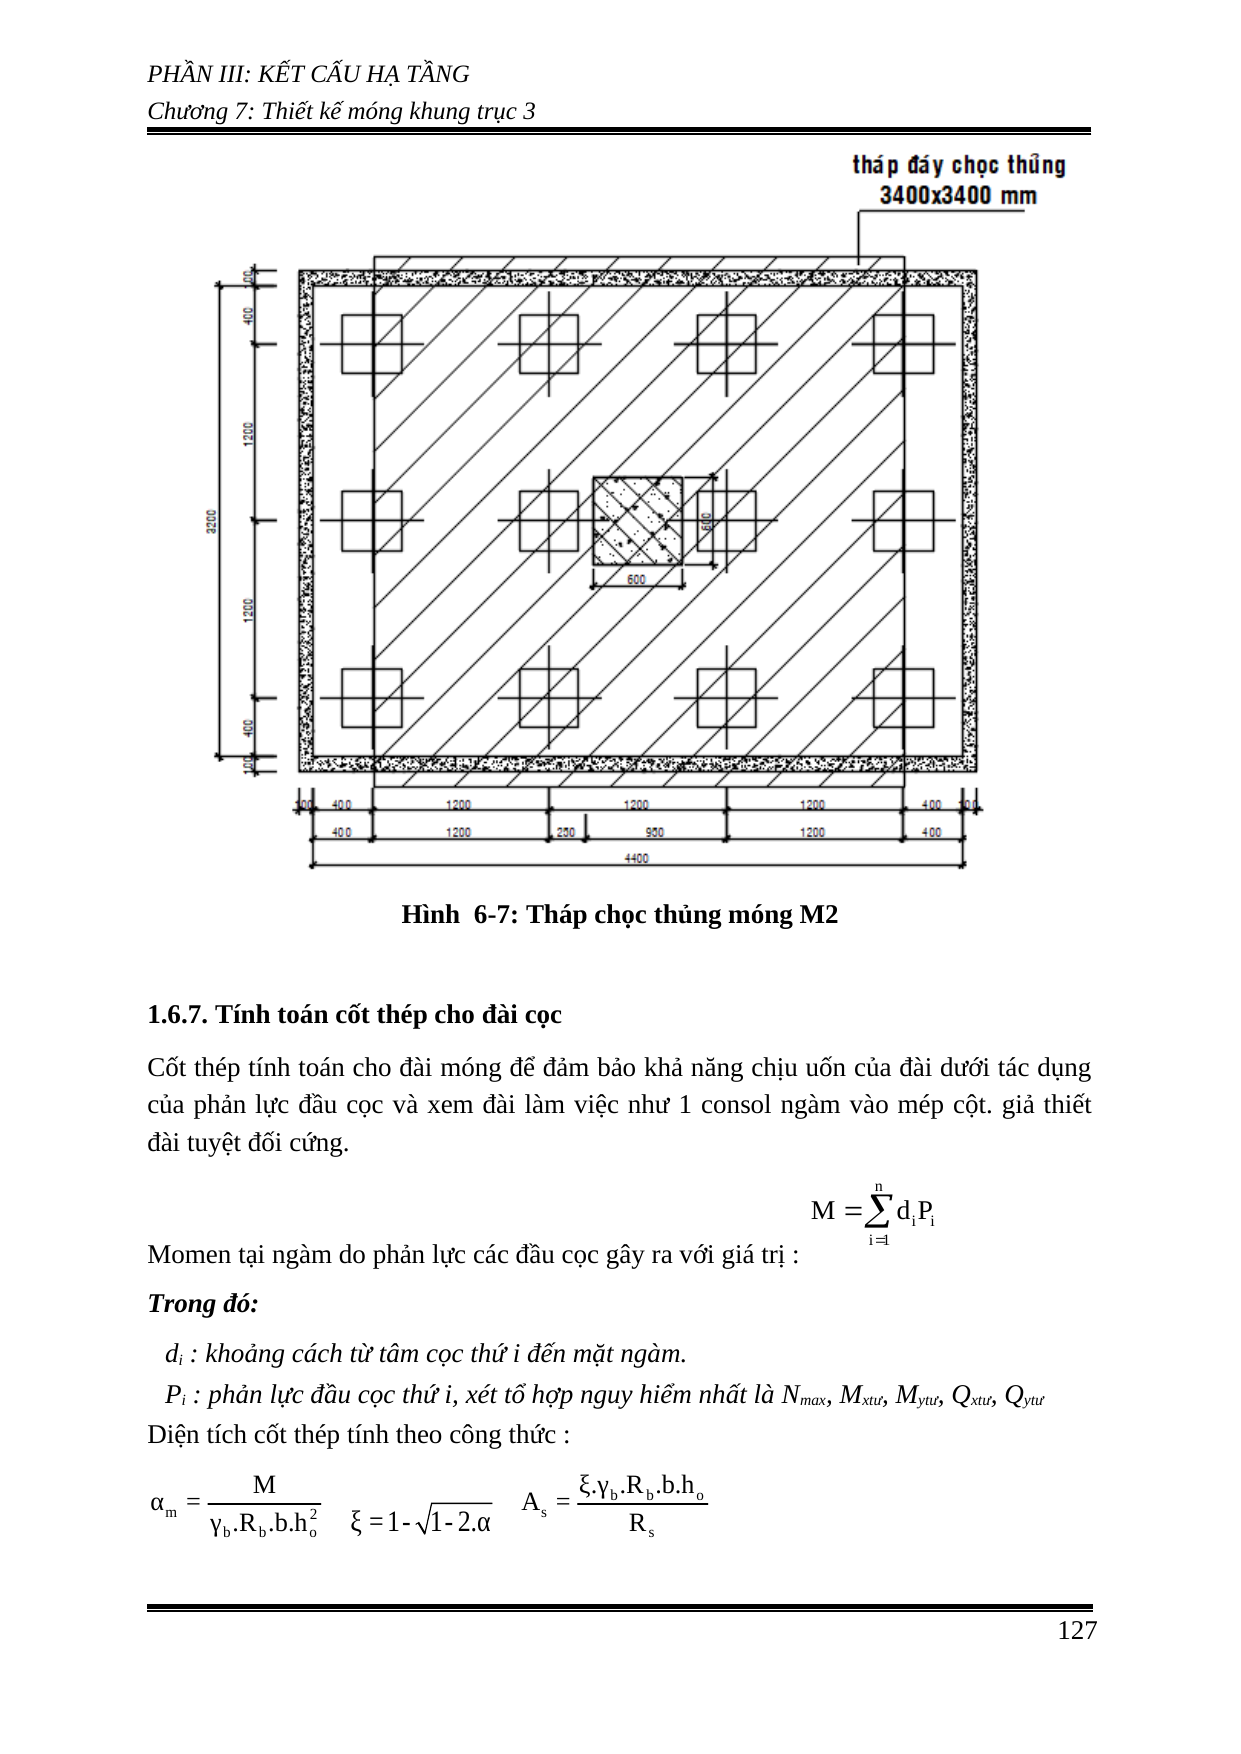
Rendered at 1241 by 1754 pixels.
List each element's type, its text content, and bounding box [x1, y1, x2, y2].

text Hình 6-7: Tháp chọc thủng móng M2 [147, 898, 1093, 930]
text Momen tại ngàm do phản lực các đầu cọc gây ra với giá trị : [147, 1175, 1093, 1269]
text Cốt thép tính toán cho đài móng để đảm bảo khả năng chịu uốn của đài dưới tác dụng của phản lực đầu cọc và xem đài làm việc như 1 consol ngàm vào mép cột. giả thiết đài tuyệt đối cứng. [147, 1051, 1093, 1157]
picture [147, 147, 1094, 880]
text Diện tích cốt thép tính theo công thức : [147, 1418, 1093, 1449]
text Trong đó: [147, 1287, 1093, 1319]
text Pi : phản lực đầu cọc thứ i, xét tổ hợp nguy hiểm nhất là Nmax, Mxtư, Mytư, Qxtư, Qytư [165, 1378, 1093, 1409]
text di : khoảng cách từ tâm cọc thứ i đến mặt ngàm. [165, 1337, 1093, 1368]
subtitle Tính toán cốt thép cho đài cọc [147, 998, 1093, 1029]
